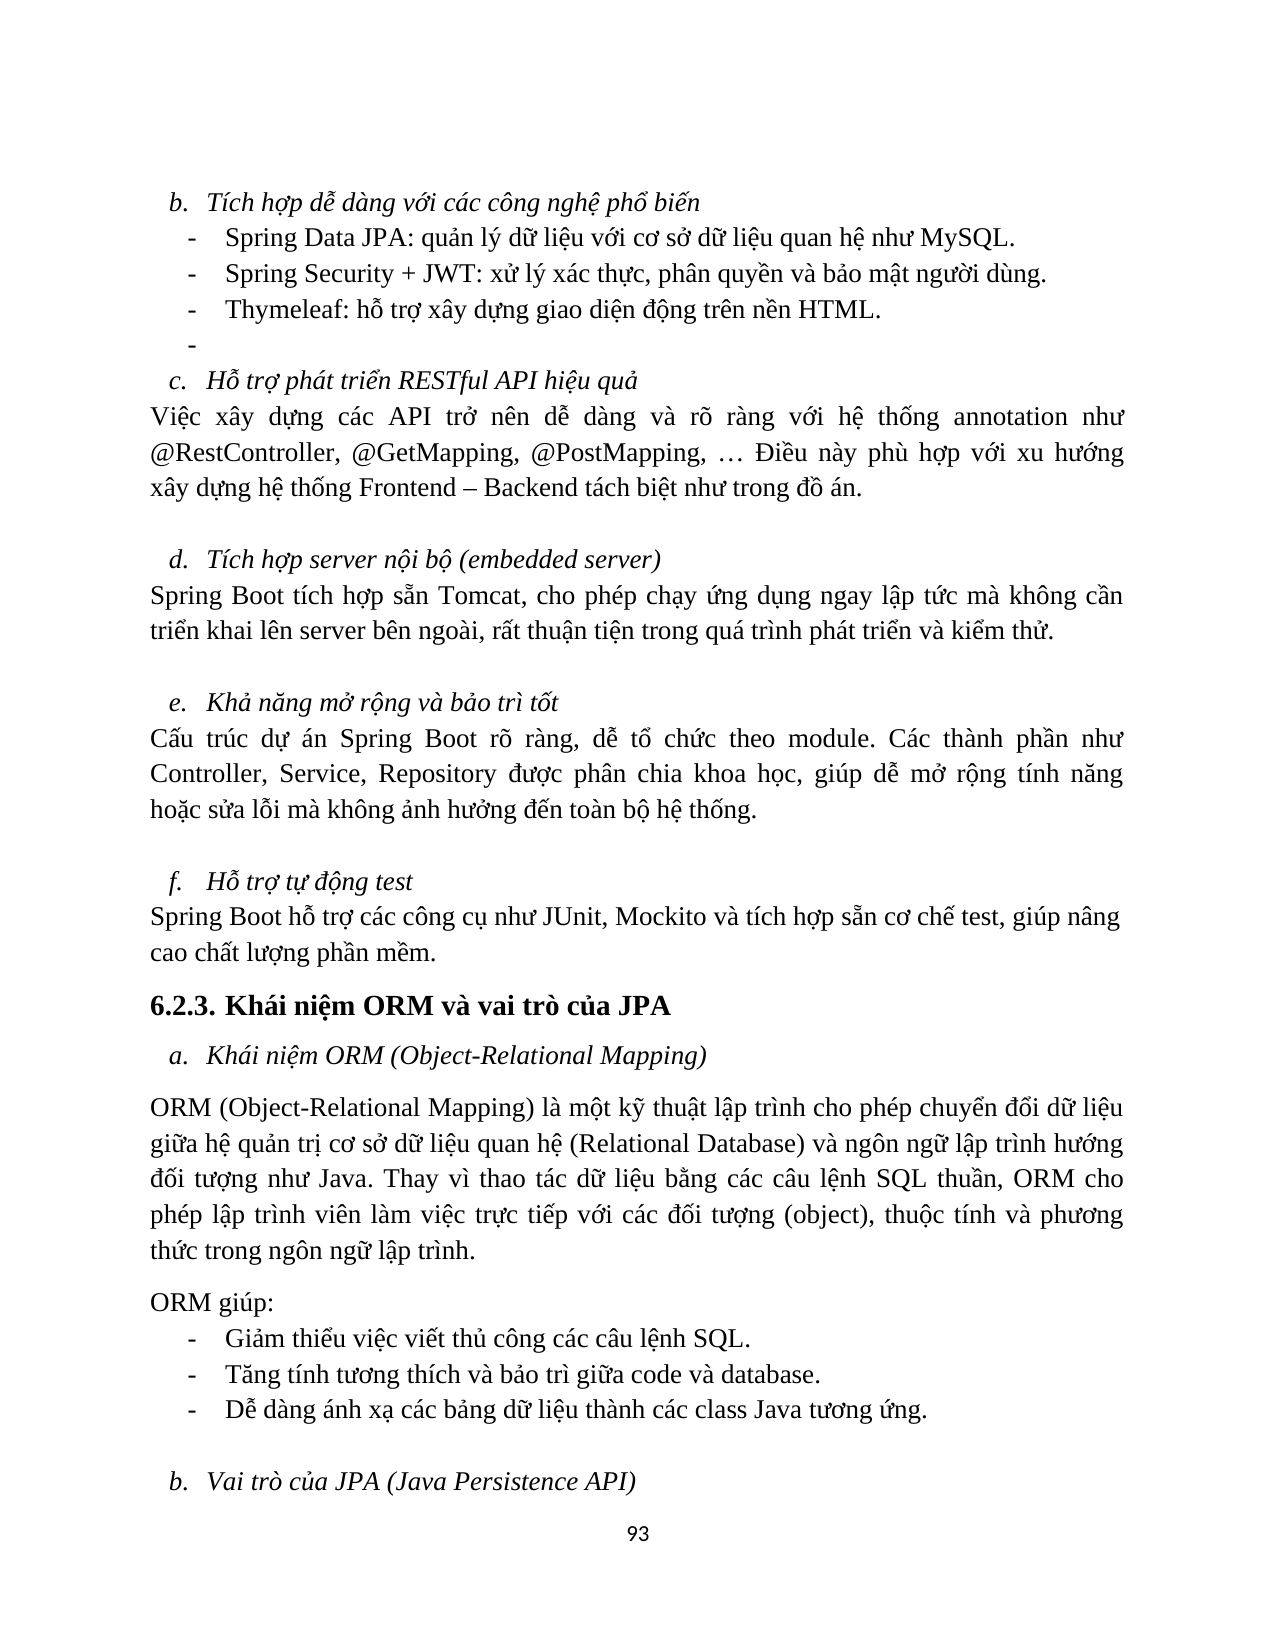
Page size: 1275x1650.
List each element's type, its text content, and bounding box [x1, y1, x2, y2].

list Tăng tính tương thích và bảo trì giữa code và database. [187, 1358, 1125, 1389]
list Tích hợp server nội bộ (embedded server) [169, 543, 1125, 574]
list Giảm thiểu việc viết thủ công các câu lệnh SQL. [187, 1322, 1125, 1353]
text ORM giúp: [150, 1286, 1125, 1318]
list Vai trò của JPA (Java Persistence API) [169, 1465, 1125, 1496]
list Khả năng mở rộng và bảo trì tốt [169, 686, 1125, 717]
list Khái niệm ORM (Object-Relational Mapping) [169, 1039, 1125, 1070]
list Spring Data JPA: quản lý dữ liệu với cơ sở dữ liệu quan hệ như MySQL. [187, 221, 1125, 253]
list Dễ dàng ánh xạ các bảng dữ liệu thành các class Java tương ứng. [187, 1394, 1125, 1425]
text ORM (Object-Relational Mapping) là một kỹ thuật lập trình cho phép chuyển đổi dữ liệu giữa hệ quản trị cơ sở dữ liệu quan hệ (Relational Database) và ngôn ngữ lập trình hướng đối tượng như Java. Thay vì thao tác dữ liệu bằng các câu lệnh SQL thuần, ORM cho phép lập trình viên làm việc trực tiếp với các đối tượng (object), thuộc tính và phương thức trong ngôn ngữ lập trình. [150, 1091, 1125, 1265]
list Hỗ trợ tự động test [169, 864, 1125, 896]
list Thymeleaf: hỗ trợ xây dựng giao diện động trên nền HTML. [187, 293, 1125, 324]
text Cấu trúc dự án Spring Boot rõ ràng, dễ tổ chức theo module. Các thành phần như Controller, Service, Repository được phân chia khoa học, giúp dễ mở rộng tính năng hoặc sửa lỗi mà không ảnh hưởng đến toàn bộ hệ thống. [150, 722, 1125, 824]
list Tích hợp dễ dàng với các công nghệ phổ biến [169, 186, 1125, 217]
list Spring Security + JWT: xử lý xác thực, phân quyền và bảo mật người dùng. [187, 257, 1125, 288]
list Khái niệm ORM và vai trò của JPA [150, 988, 1125, 1022]
text Việc xây dựng các API trở nên dễ dàng và rõ ràng với hệ thống annotation như @RestController, @GetMapping, @PostMapping, … Điều này phù hợp với xu hướng xây dựng hệ thống Frontend – Backend tách biệt như trong đồ án. [150, 400, 1125, 503]
text Spring Boot tích hợp sẵn Tomcat, cho phép chạy ứng dụng ngay lập tức mà không cần triển khai lên server bên ngoài, rất thuận tiện trong quá trình phát triển và kiểm thử. [150, 579, 1125, 646]
text Spring Boot hỗ trợ các công cụ như JUnit, Mockito và tích hợp sẵn cơ chế test, giúp nâng cao chất lượng phần mềm. [150, 900, 1125, 967]
list Hỗ trợ phát triển RESTful API hiệu quả [169, 364, 1125, 396]
